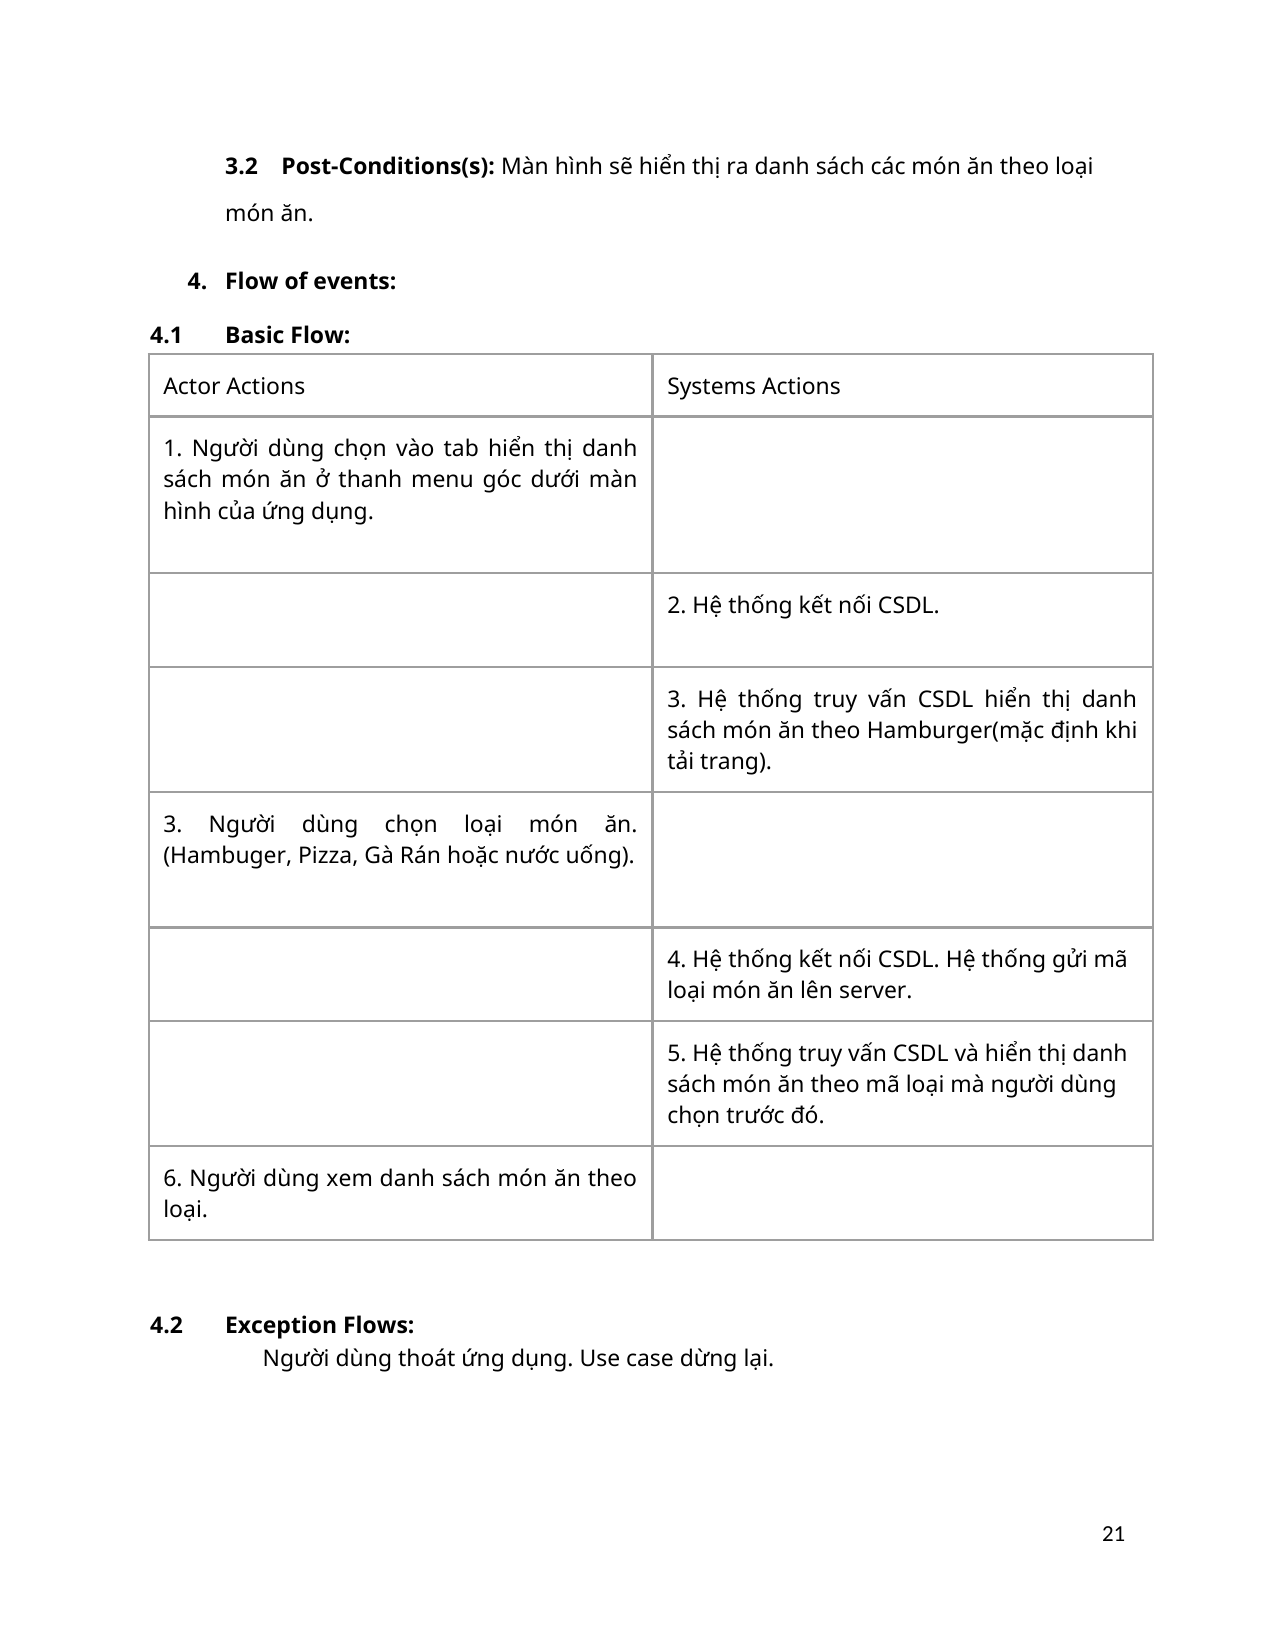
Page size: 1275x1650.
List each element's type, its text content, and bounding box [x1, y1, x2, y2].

table_cell 3. Hệ thống truy vấn CSDL hiển thị danh sách món ăn theo Hamburger(mặc định khi tải trang). [654, 668, 1152, 791]
table_cell [654, 1147, 1152, 1239]
table_cell 3. Người dùng chọn loại món ăn.(Hambuger, Pizza, Gà Rán hoặc nước uống). [150, 793, 651, 926]
table_cell 6. Người dùng xem danh sách món ăn theo loại. [150, 1147, 651, 1239]
table_cell [654, 418, 1152, 572]
table_cell [150, 574, 651, 666]
table_header Systems Actions [654, 355, 1152, 415]
table_cell 5. Hệ thống truy vấn CSDL và hiển thị danh sách món ăn theo mã loại mà người dùng chọn trước đó. [654, 1022, 1152, 1145]
subtitle Exception Flows: [150, 1309, 1125, 1340]
table_cell [654, 793, 1152, 926]
subtitle Flow of events: [187, 264, 1125, 296]
table_cell [150, 1022, 651, 1145]
list Post-Conditions(s): Màn hình sẽ hiển thị ra danh sách các món ăn theo loại món ăn. [225, 150, 1125, 228]
table_header Actor Actions [150, 355, 651, 415]
table_cell 1. Người dùng chọn vào tab hiển thị danh sách món ăn ở thanh menu góc dưới màn hình của ứng dụng. [150, 418, 651, 572]
list Người dùng thoát ứng dụng. Use case dừng lại. [262, 1342, 1125, 1374]
table_cell [150, 929, 651, 1020]
subtitle Basic Flow: [150, 319, 1125, 350]
table_cell [150, 668, 651, 791]
table_cell 2. Hệ thống kết nối CSDL. [654, 574, 1152, 666]
table_cell 4. Hệ thống kết nối CSDL. Hệ thống gửi mã loại món ăn lên server. [654, 929, 1152, 1020]
